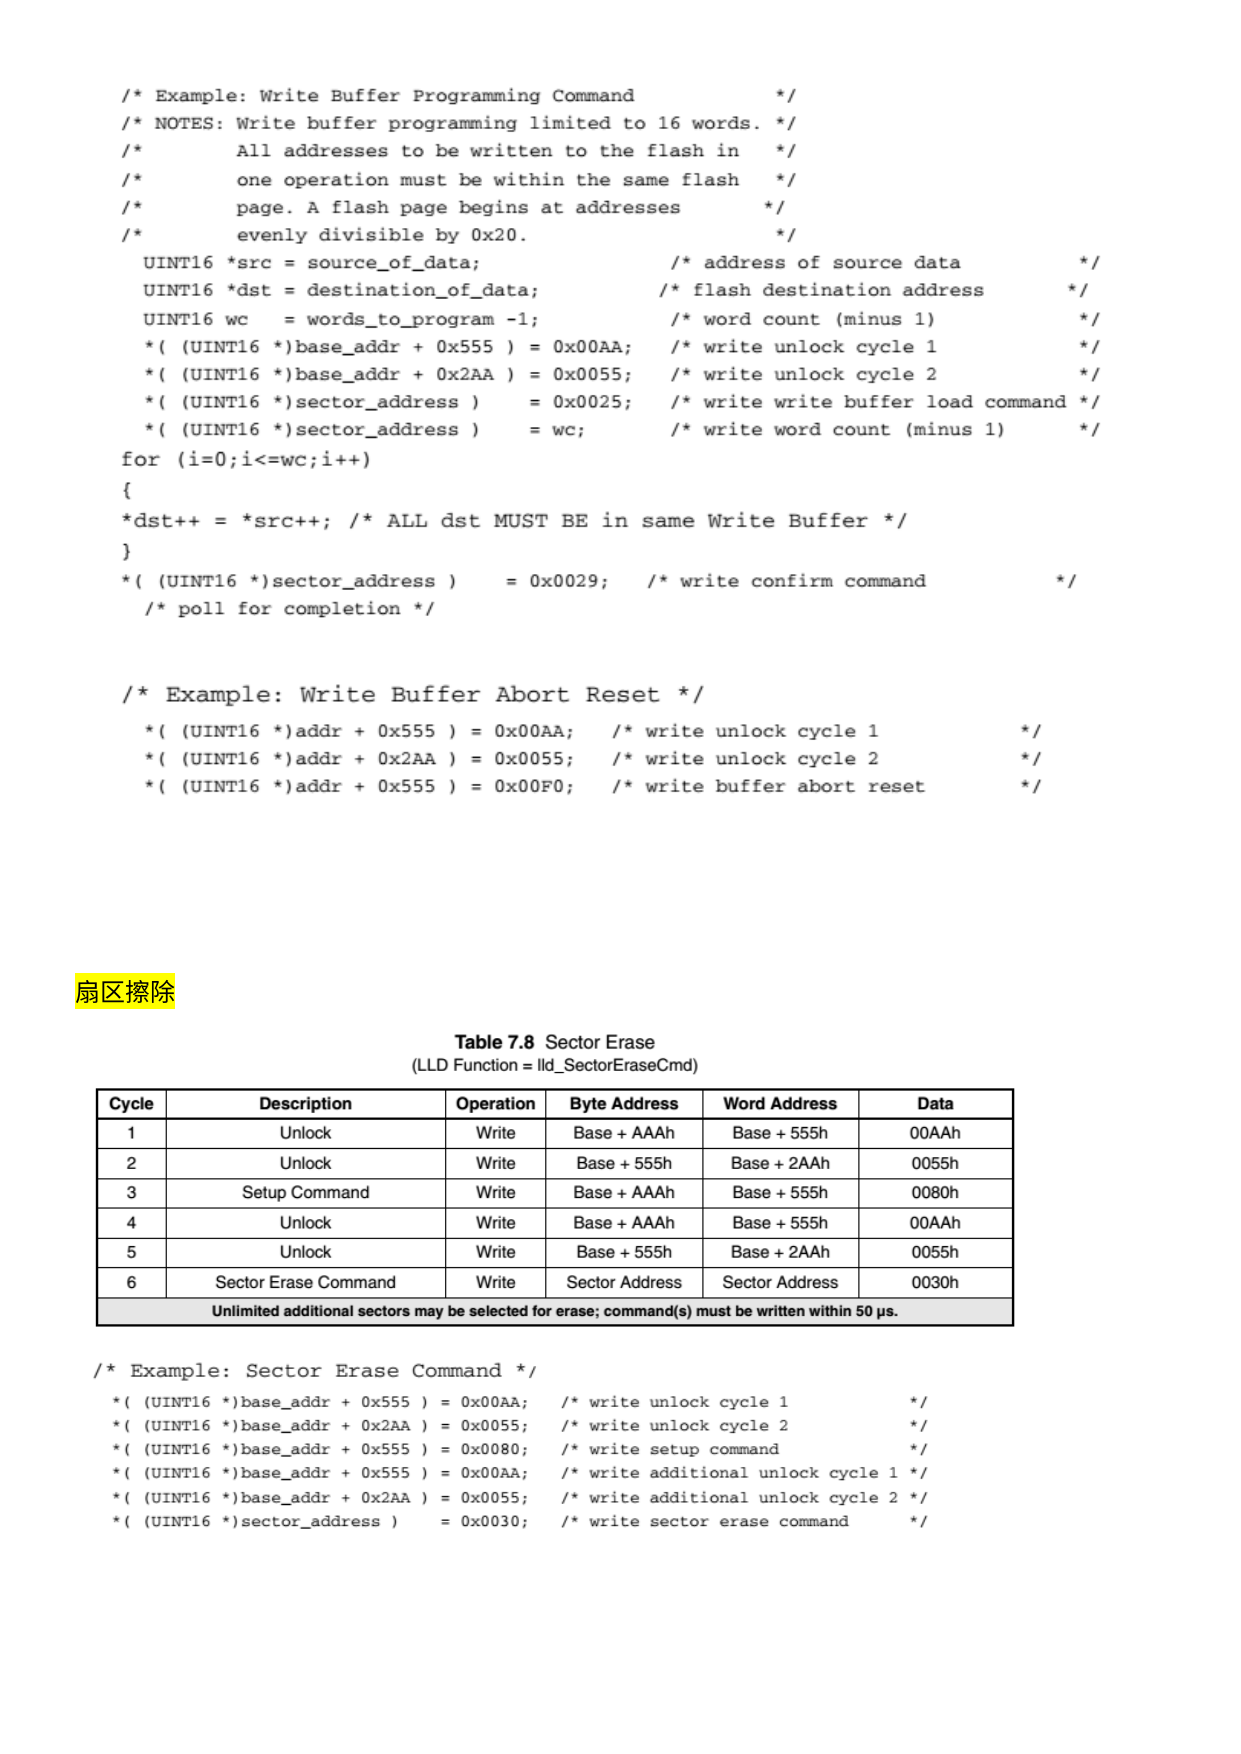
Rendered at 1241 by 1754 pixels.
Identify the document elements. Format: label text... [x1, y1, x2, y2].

picture [75, 80, 1166, 812]
text 扇区擦除 [75, 958, 1165, 1023]
picture [75, 1023, 1019, 1336]
picture [75, 1348, 942, 1542]
